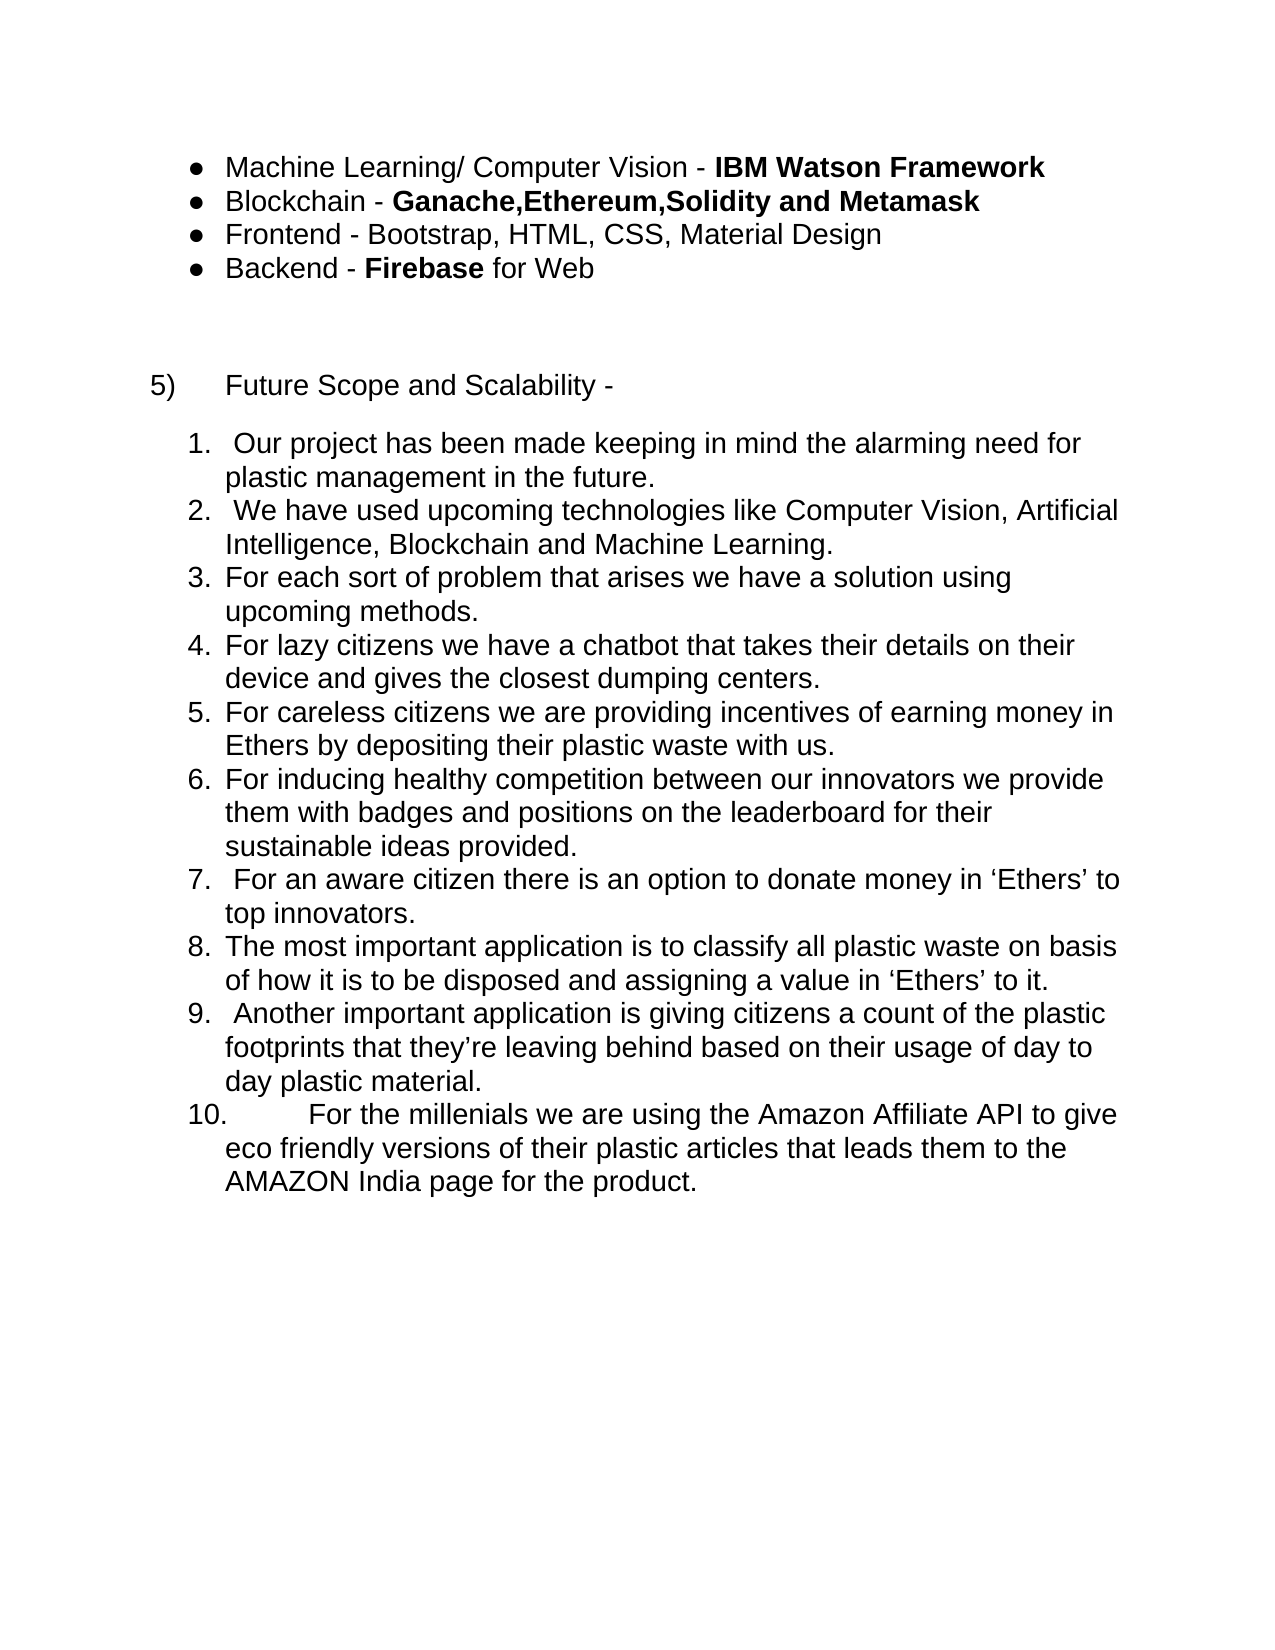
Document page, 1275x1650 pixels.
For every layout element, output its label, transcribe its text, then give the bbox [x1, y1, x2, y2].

list Machine Learning/ Computer Vision - IBM Watson Framework [187, 150, 1125, 183]
list Blockchain - Ganache,Ethereum,Solidity and Metamask [187, 183, 1125, 217]
list For the millenials we are using the Amazon Affiliate API to give eco friendly versions of their plastic articles that leads them to the AMAZON India page for the product. [187, 1097, 1125, 1198]
list Frontend - Bootstrap, HTML, CSS, Material Design [187, 217, 1125, 251]
list We have used upcoming technologies like Computer Vision, Artificial Intelligence, Blockchain and Machine Learning. [187, 493, 1125, 560]
list For each sort of problem that arises we have a solution using upcoming methods. [187, 560, 1125, 627]
list For lazy citizens we have a chatbot that takes their details on their device and gives the closest dumping centers. [187, 627, 1125, 694]
list Another important application is giving citizens a count of the plastic footprints that they’re leaving behind based on their usage of day to day plastic material. [187, 996, 1125, 1097]
list For careless citizens we are providing incentives of earning money in Ethers by depositing their plastic waste with us. [187, 694, 1125, 762]
list The most important application is to classify all plastic waste on basis of how it is to be disposed and assigning a value in ‘Ethers’ to it. [187, 929, 1125, 996]
list For an aware citizen there is an option to donate money in ‘Ethers’ to top innovators. [187, 862, 1125, 929]
list Our project has been made keeping in mind the alarming need for plastic management in the future. [187, 426, 1125, 493]
list For inducing healthy competition between our innovators we provide them with badges and positions on the leaderboard for their sustainable ideas provided. [187, 762, 1125, 862]
list Backend - Firebase for Web [187, 251, 1125, 284]
text 5) Future Scope and Scalability - [150, 368, 1125, 401]
